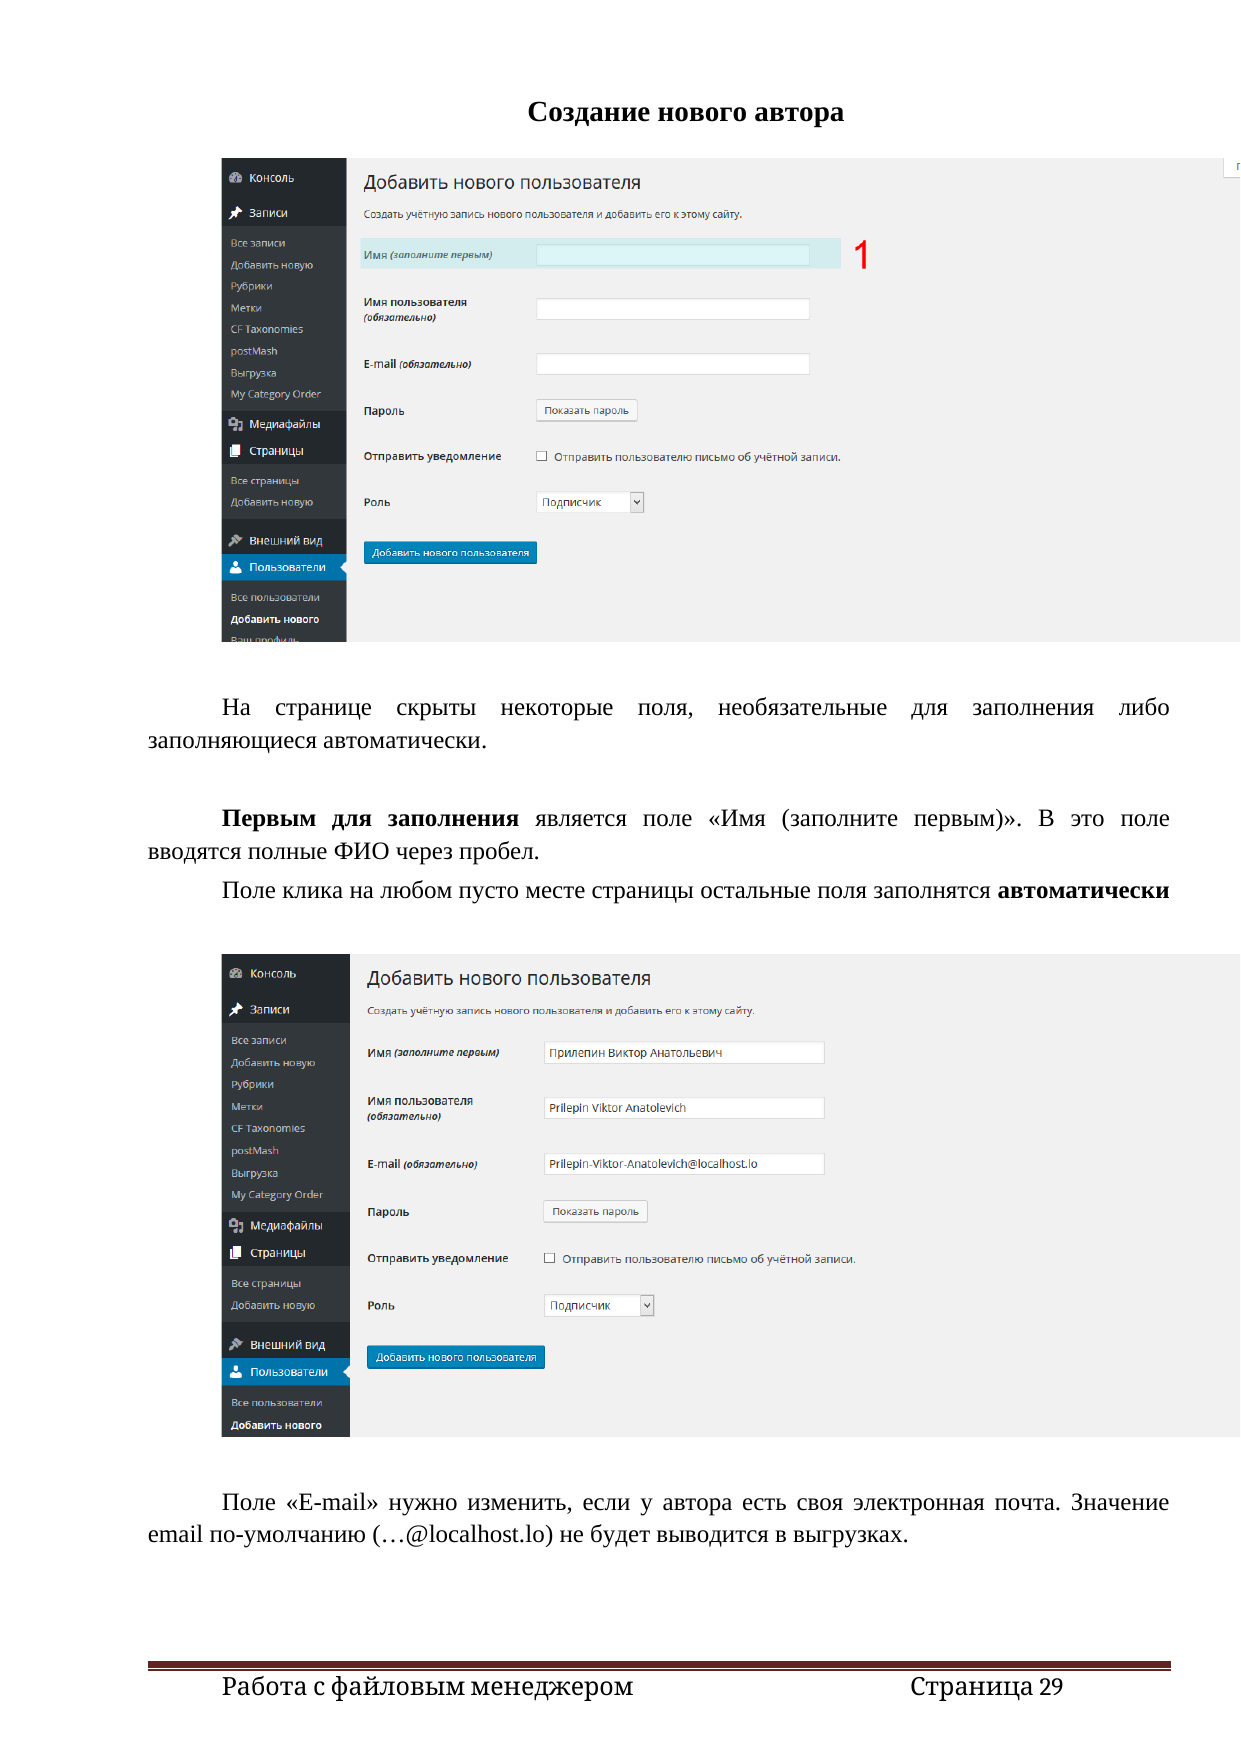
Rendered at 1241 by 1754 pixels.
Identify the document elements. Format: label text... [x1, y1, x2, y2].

picture [221, 954, 1241, 1437]
text На странице скрыты некоторые поля, необязательные для заполнения либо заполняющиеся автоматически. [148, 692, 1171, 753]
text Первым для заполнения является поле «Имя (заполните первым)». В это поле вводятся полные ФИО через пробел. [148, 803, 1171, 865]
picture [231, 568, 241, 573]
text Поле «E-mail» нужно изменить, если у автора есть своя электронная почта. Значение email по-умолчанию (…@localhost.lo) не будет выводится в выгрузках. [148, 1487, 1171, 1548]
picture [231, 1373, 241, 1377]
text Поле клика на любом пусто месте страницы остальные поля заполнятся автоматически [148, 876, 1171, 904]
picture [221, 158, 1241, 642]
text Создание нового автора [201, 94, 1171, 128]
